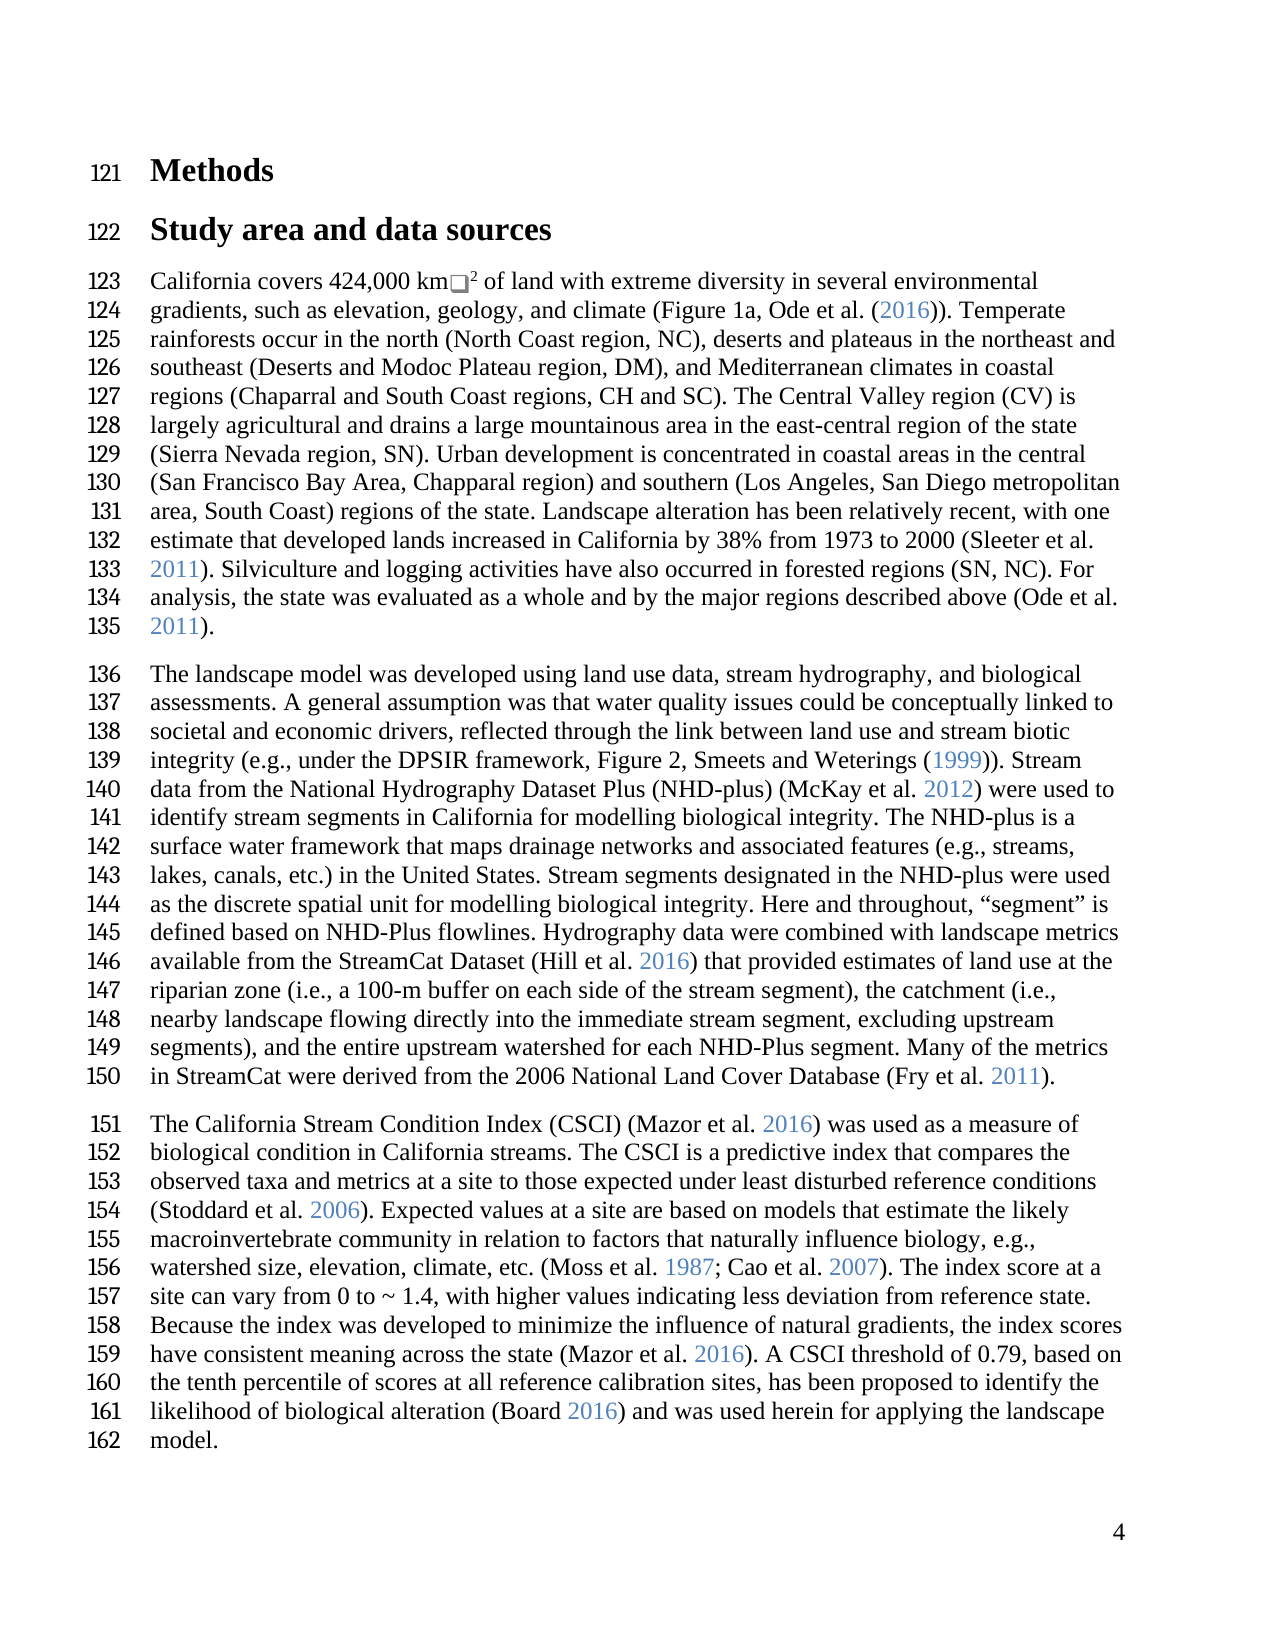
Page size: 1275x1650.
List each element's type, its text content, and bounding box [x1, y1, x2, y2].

text California covers 424,000 km of land with extreme diversity in several environmental gradients, such as elevation, geology, and climate (Figure 1a, Ode et al. (2016)). Temperate rainforests occur in the north (North Coast region, NC), deserts and plateaus in the northeast and southeast (Deserts and Modoc Plateau region, DM), and Mediterranean climates in coastal regions (Chaparral and South Coast regions, CH and SC). The Central Valley region (CV) is largely agricultural and drains a large mountainous area in the east-central region of the state (Sierra Nevada region, SN). Urban development is concentrated in coastal areas in the central (San Francisco Bay Area, Chapparal region) and southern (Los Angeles, San Diego metropolitan area, South Coast) regions of the state. Landscape alteration has been relatively recent, with one estimate that developed lands increased in California by 38% from 1973 to 2000 (Sleeter et al. 2011). Silviculture and logging activities have also occurred in forested regions (SN, NC). For analysis, the state was evaluated as a whole and by the major regions described above (Ode et al. 2011). [150, 266, 1125, 640]
text The California Stream Condition Index (CSCI) (Mazor et al. 2016) was used as a measure of biological condition in California streams. The CSCI is a predictive index that compares the observed taxa and metrics at a site to those expected under least disturbed reference conditions (Stoddard et al. 2006). Expected values at a site are based on models that estimate the likely macroinvertebrate community in relation to factors that naturally influence biology, e.g., watershed size, elevation, climate, etc. (Moss et al. 1987; Cao et al. 2007). The index score at a site can vary from 0 to ~ 1.4, with higher values indicating less deviation from reference state. Because the index was developed to minimize the influence of natural gradients, the index scores have consistent meaning across the state (Mazor et al. 2016). A CSCI threshold of 0.79, based on the tenth percentile of scores at all reference calibration sites, has been proposed to identify the likelihood of biological alteration (Board 2016) and was used herein for applying the landscape model. [150, 1109, 1125, 1454]
subtitle Methods [150, 150, 1125, 188]
text The landscape model was developed using land use data, stream hydrography, and biological assessments. A general assumption was that water quality issues could be conceptually linked to societal and economic drivers, reflected through the link between land use and stream biotic integrity (e.g., under the DPSIR framework, Figure 2, Smeets and Weterings (1999)). Stream data from the National Hydrography Dataset Plus (NHD-plus) (McKay et al. 2012) were used to identify stream segments in California for modelling biological integrity. The NHD-plus is a surface water framework that maps drainage networks and associated features (e.g., streams, lakes, canals, etc.) in the United States. Stream segments designated in the NHD-plus were used as the discrete spatial unit for modelling biological integrity. Here and throughout, “segment” is defined based on NHD-Plus flowlines. Hydrography data were combined with landscape metrics available from the StreamCat Dataset (Hill et al. 2016) that provided estimates of land use at the riparian zone (i.e., a 100-m buffer on each side of the stream segment), the catchment (i.e., nearby landscape flowing directly into the immediate stream segment, excluding upstream segments), and the entire upstream watershed for each NHD-Plus segment. Many of the metrics in StreamCat were derived from the 2006 National Land Cover Database (Fry et al. 2011). [150, 659, 1125, 1090]
subtitle Study area and data sources [150, 209, 1125, 247]
